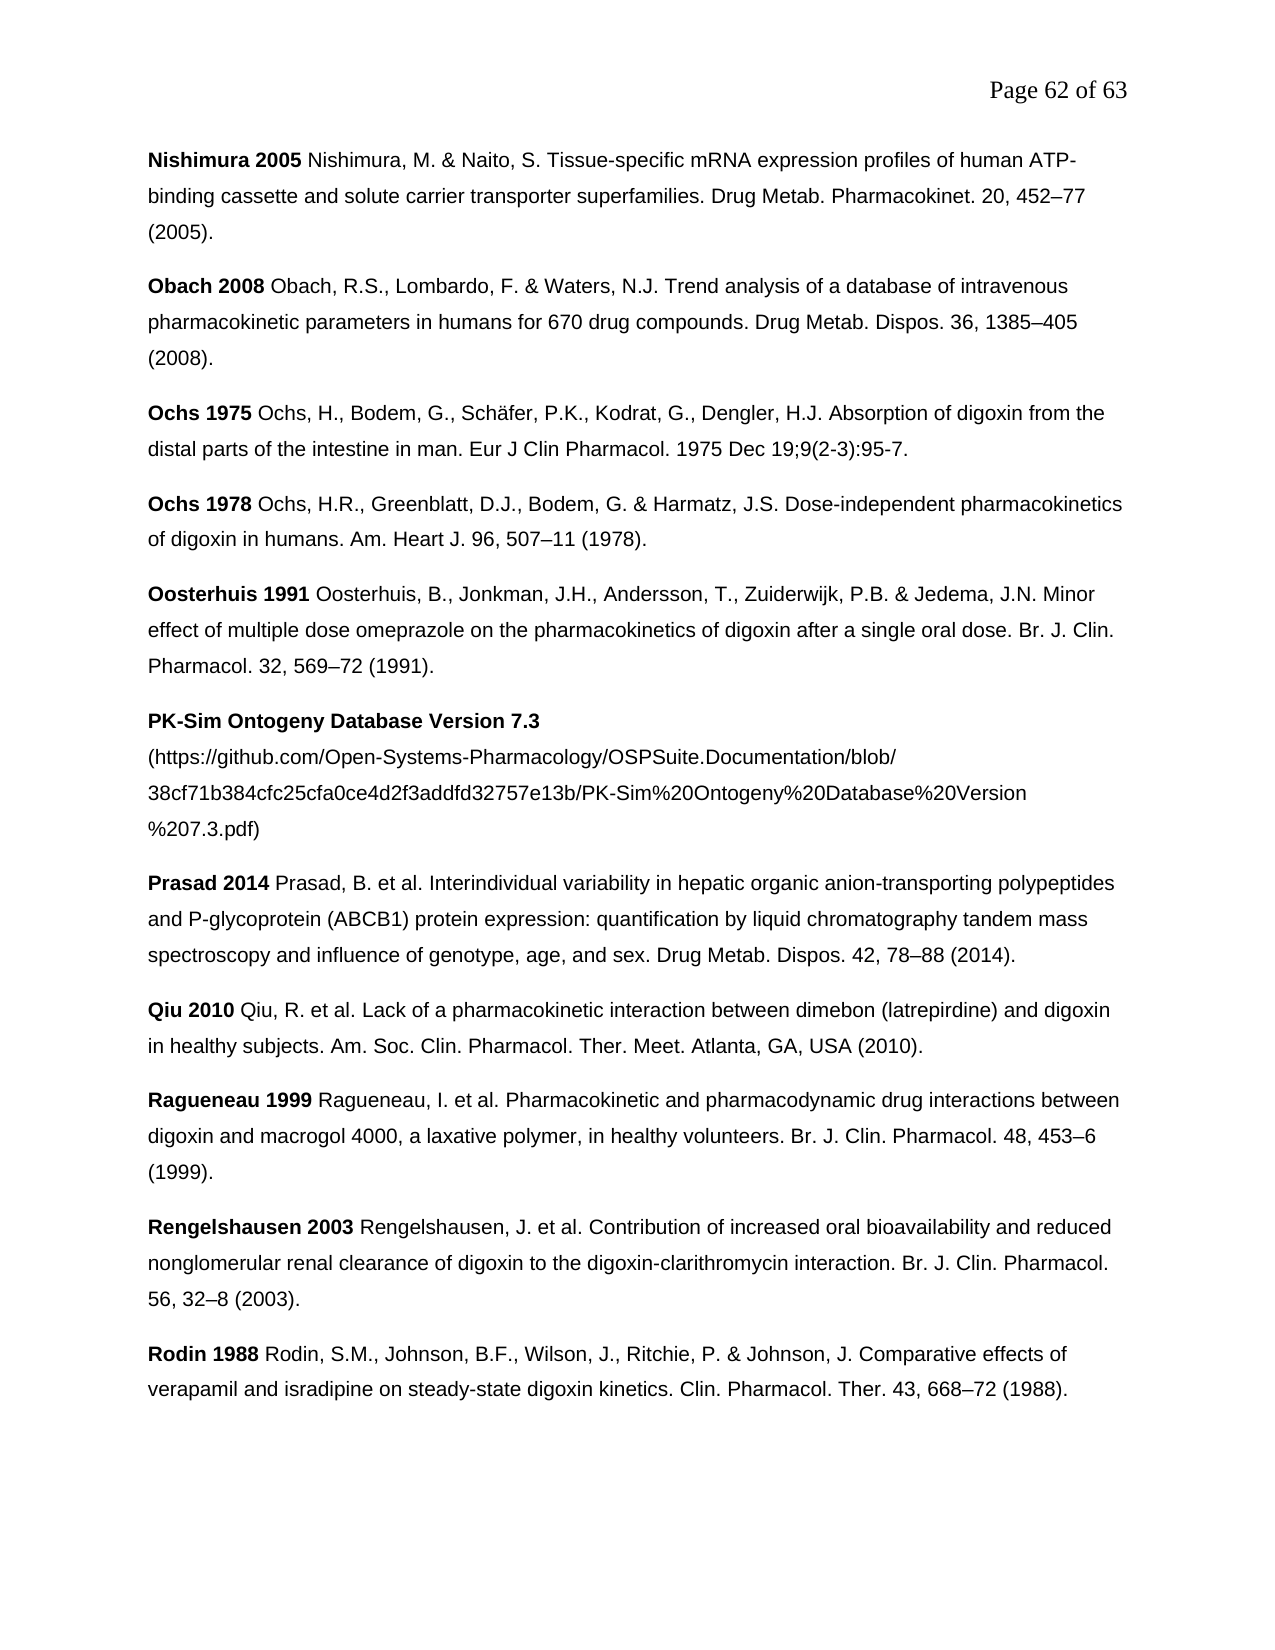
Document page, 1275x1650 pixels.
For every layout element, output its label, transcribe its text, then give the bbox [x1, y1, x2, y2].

text Qiu 2010 Qiu, R. et al. Lack of a pharmacokinetic interaction between dimebon (latrepirdine) and digoxin in healthy subjects. Am. Soc. Clin. Pharmacol. Ther. Meet. Atlanta, GA, USA (2010). [148, 998, 1127, 1057]
text PK-Sim Ontogeny Database Version 7.3 (https://github.com/Open-Systems-Pharmacology/OSPSuite.Documentation/blob/38cf71b384cfc25cfa0ce4d2f3addfd32757e13b/PK-Sim%20Ontogeny%20Database%20Version%207.3.pdf) [148, 708, 1127, 840]
text Ochs 1978 Ochs, H.R., Greenblatt, D.J., Bodem, G. & Harmatz, J.S. Dose-independent pharmacokinetics of digoxin in humans. Am. Heart J. 96, 507–11 (1978). [148, 491, 1127, 551]
text Oosterhuis 1991 Oosterhuis, B., Jonkman, J.H., Andersson, T., Zuiderwijk, P.B. & Jedema, J.N. Minor effect of multiple dose omeprazole on the pharmacokinetics of digoxin after a single oral dose. Br. J. Clin. Pharmacol. 32, 569–72 (1991). [148, 582, 1127, 678]
text Rodin 1988 Rodin, S.M., Johnson, B.F., Wilson, J., Ritchie, P. & Johnson, J. Comparative effects of verapamil and isradipine on steady-state digoxin kinetics. Clin. Pharmacol. Ther. 43, 668–72 (1988). [148, 1341, 1127, 1401]
text Rengelshausen 2003 Rengelshausen, J. et al. Contribution of increased oral bioavailability and reduced nonglomerular renal clearance of digoxin to the digoxin-clarithromycin interaction. Br. J. Clin. Pharmacol. 56, 32–8 (2003). [148, 1215, 1127, 1311]
text Obach 2008 Obach, R.S., Lombardo, F. & Waters, N.J. Trend analysis of a database of intravenous pharmacokinetic parameters in humans for 670 drug compounds. Drug Metab. Dispos. 36, 1385–405 (2008). [148, 274, 1127, 370]
text Ochs 1975 Ochs, H., Bodem, G., Schäfer, P.K., Kodrat, G., Dengler, H.J. Absorption of digoxin from the distal parts of the intestine in man. Eur J Clin Pharmacol. 1975 Dec 19;9(2-3):95-7. [148, 401, 1127, 461]
text Nishimura 2005 Nishimura, M. & Naito, S. Tissue-specific mRNA expression profiles of human ATP-binding cassette and solute carrier transporter superfamilies. Drug Metab. Pharmacokinet. 20, 452–77 (2005). [148, 148, 1127, 243]
text Ragueneau 1999 Ragueneau, I. et al. Pharmacokinetic and pharmacodynamic drug interactions between digoxin and macrogol 4000, a laxative polymer, in healthy volunteers. Br. J. Clin. Pharmacol. 48, 453–6 (1999). [148, 1088, 1127, 1184]
text Prasad 2014 Prasad, B. et al. Interindividual variability in hepatic organic anion-transporting polypeptides and P-glycoprotein (ABCB1) protein expression: quantification by liquid chromatography tandem mass spectroscopy and influence of genotype, age, and sex. Drug Metab. Dispos. 42, 78–88 (2014). [148, 871, 1127, 967]
